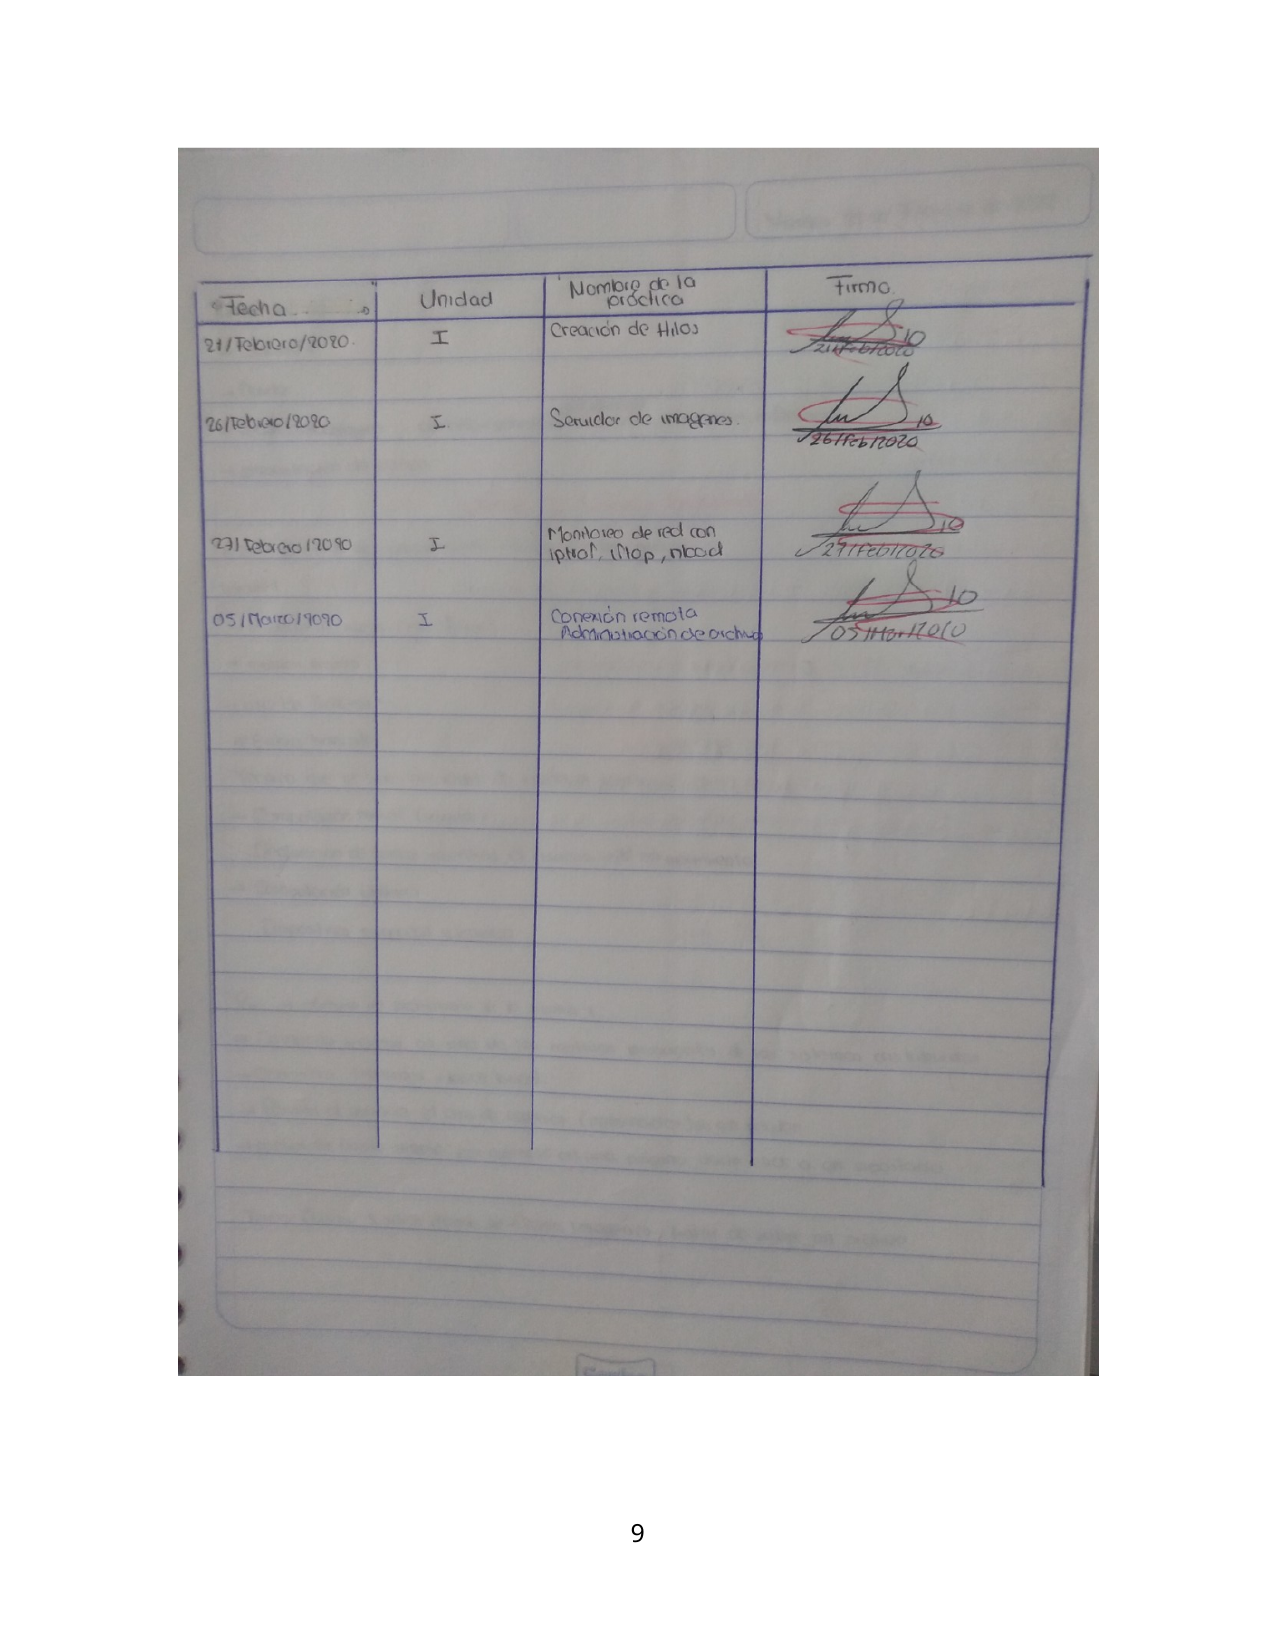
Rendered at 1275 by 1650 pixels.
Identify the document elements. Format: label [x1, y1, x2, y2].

picture [179, 149, 1099, 1375]
